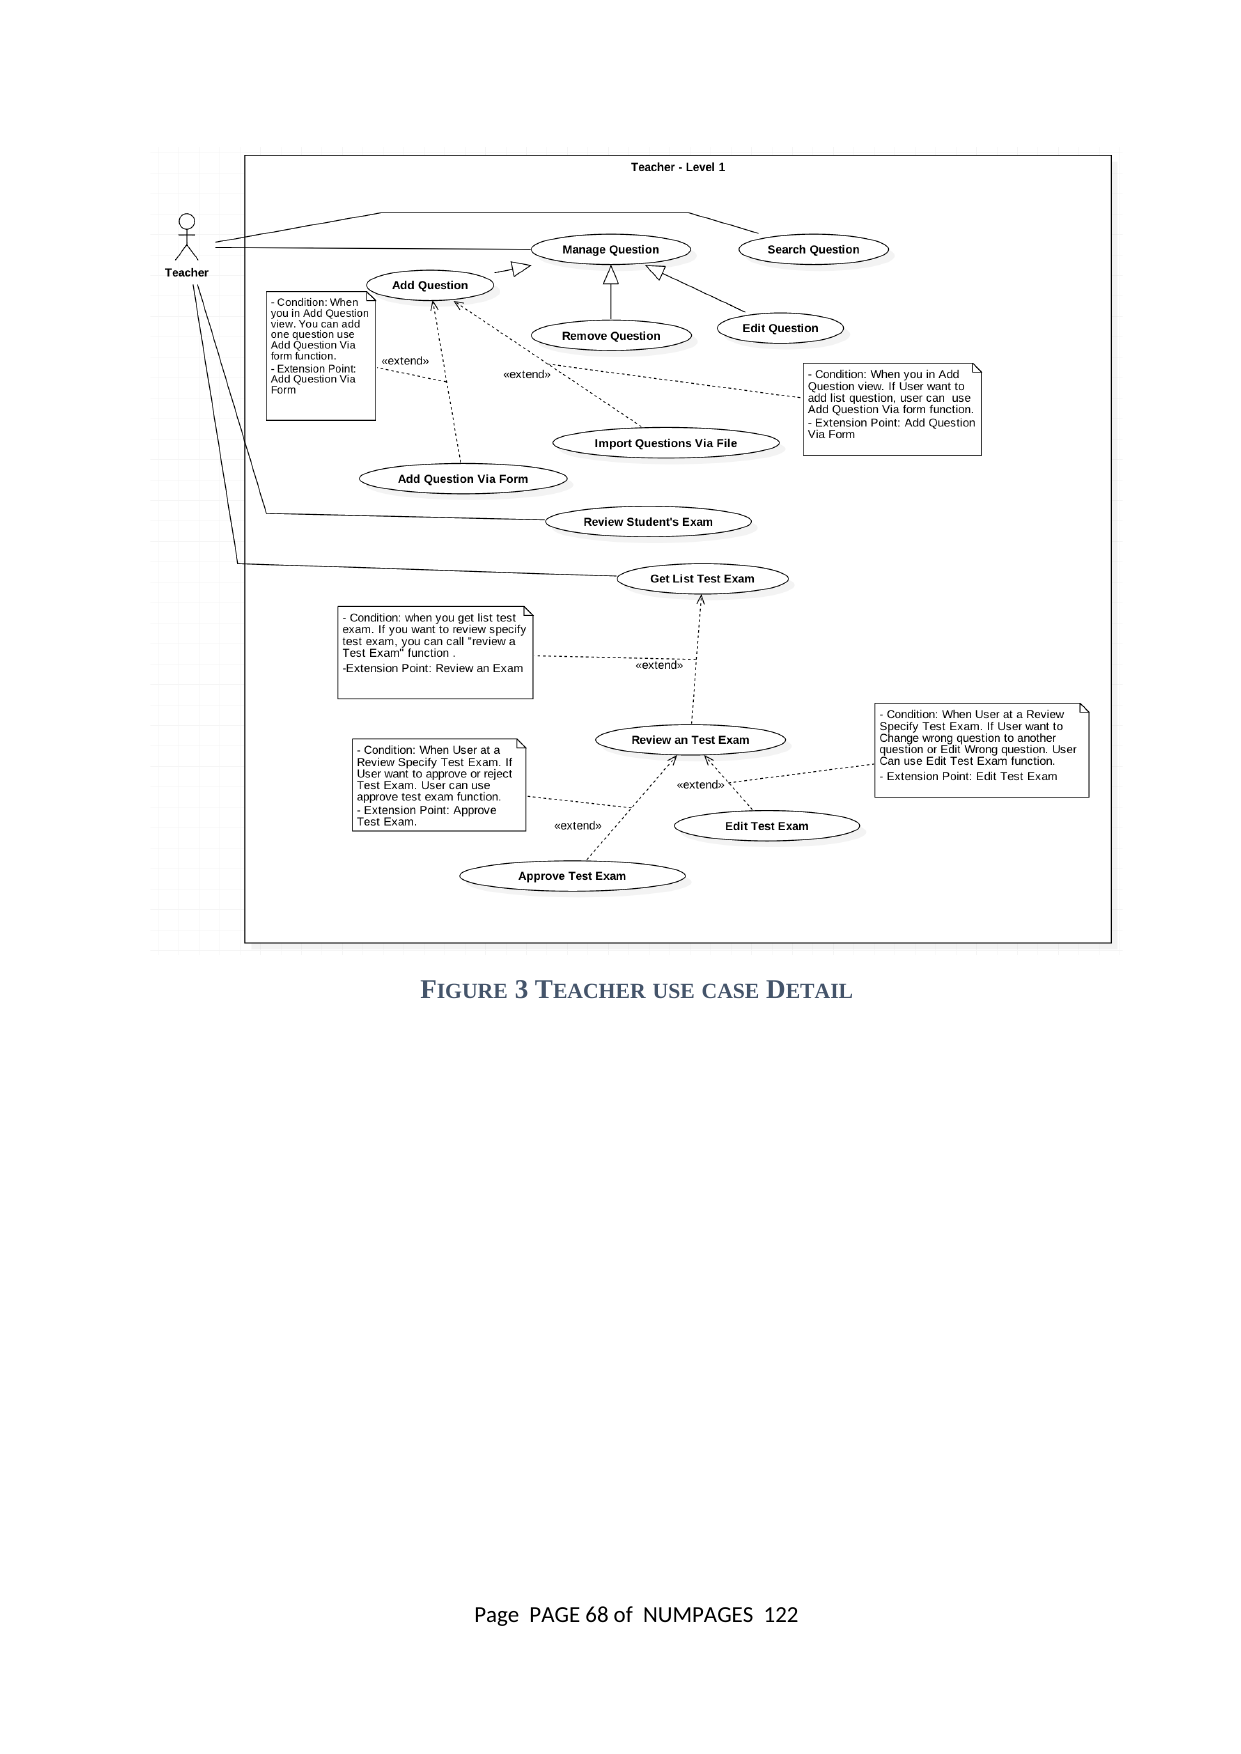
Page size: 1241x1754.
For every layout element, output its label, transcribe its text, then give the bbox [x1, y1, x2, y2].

picture [150, 147, 1123, 955]
text Figure 3 Teacher use case Detail [150, 974, 1123, 1005]
